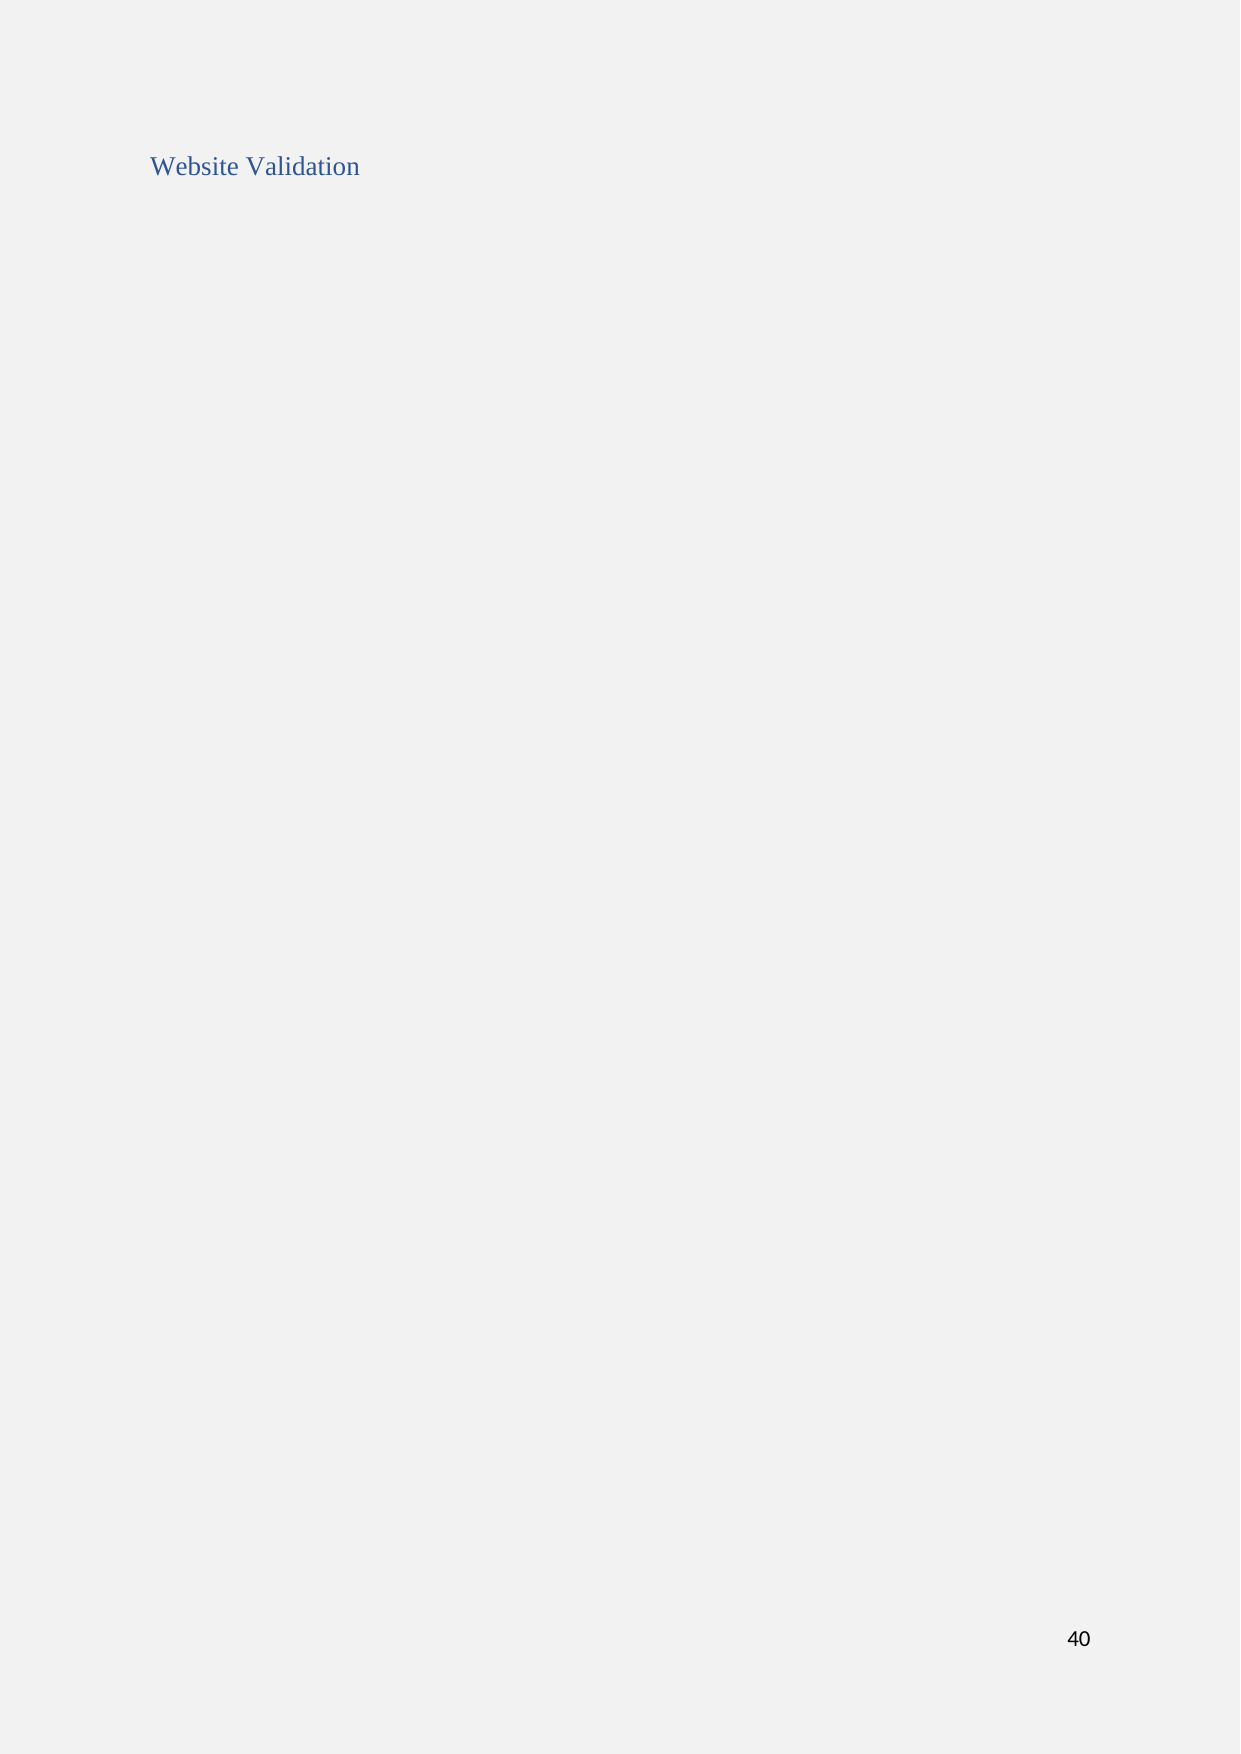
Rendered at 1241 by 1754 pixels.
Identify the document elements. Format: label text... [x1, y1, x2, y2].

subtitle Website Validation [150, 150, 1090, 181]
